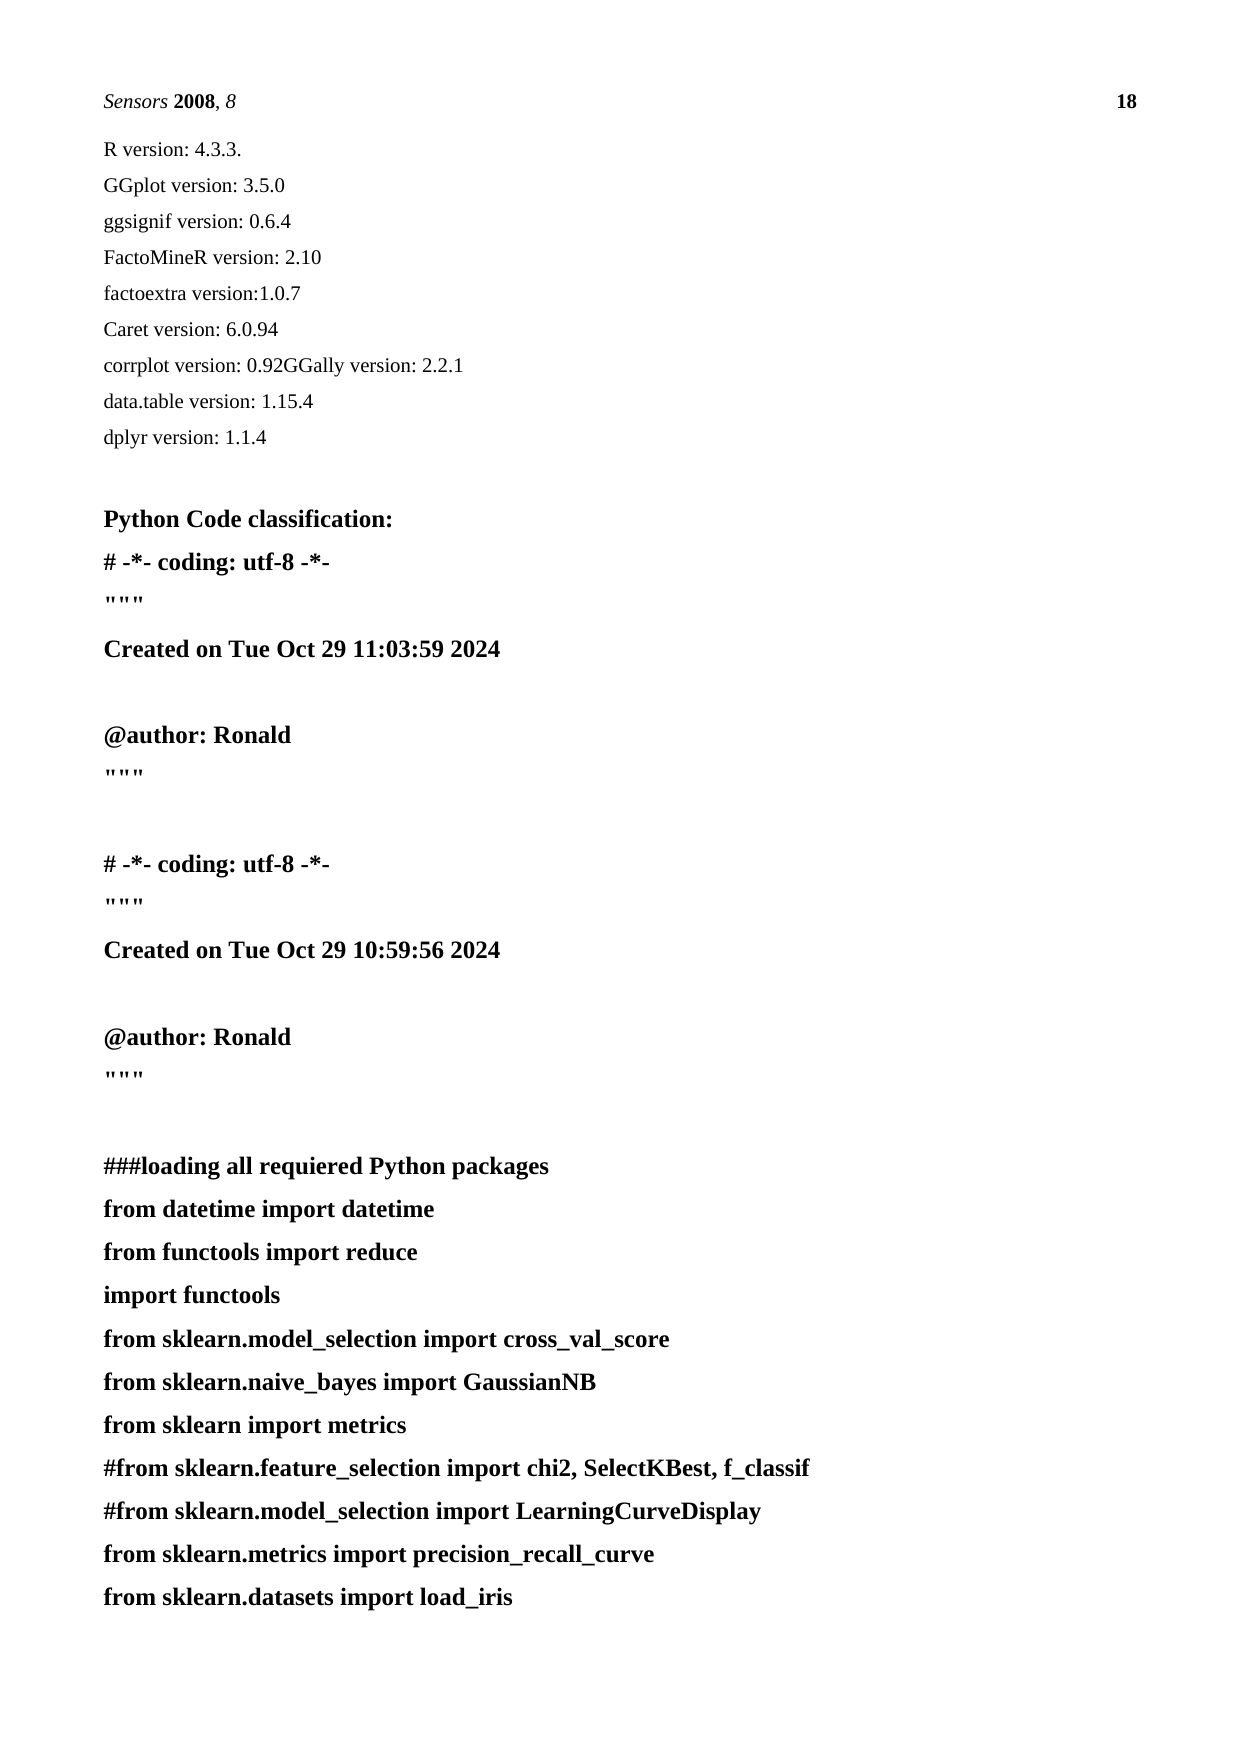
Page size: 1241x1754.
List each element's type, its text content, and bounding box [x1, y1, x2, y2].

text GGplot version: 3.5.0 [103, 173, 1137, 197]
text #from sklearn.feature_selection import chi2, SelectKBest, f_classif [103, 1453, 1137, 1482]
text """ [103, 892, 1137, 921]
text @author: Ronald [103, 1022, 1137, 1051]
text R version: 4.3.3. [103, 137, 1137, 161]
text """ [103, 763, 1137, 792]
text import functools [103, 1281, 1137, 1309]
text ###loading all requiered Python packages [103, 1151, 1137, 1180]
text @author: Ronald [103, 720, 1137, 749]
text from sklearn.model_selection import cross_val_score [103, 1324, 1137, 1352]
text corrplot version: 0.92GGally version: 2.2.1 [103, 353, 1137, 377]
text Caret version: 6.0.94 [103, 317, 1137, 341]
text ggsignif version: 0.6.4 [103, 209, 1137, 233]
text Python Code classification: [103, 504, 1137, 533]
text from sklearn.naive_bayes import GaussianNB [103, 1367, 1137, 1396]
text data.table version: 1.15.4 [103, 389, 1137, 413]
text #from sklearn.model_selection import LearningCurveDisplay [103, 1496, 1137, 1525]
text # -*- coding: utf-8 -*- [103, 849, 1137, 878]
text FactoMineR version: 2.10 [103, 245, 1137, 269]
text factoextra version:1.0.7 [103, 281, 1137, 305]
text Created on Tue Oct 29 10:59:56 2024 [103, 936, 1137, 964]
text # -*- coding: utf-8 -*- [103, 547, 1137, 576]
text from functools import reduce [103, 1237, 1137, 1266]
text """ [103, 1065, 1137, 1094]
text """ [103, 591, 1137, 619]
text from datetime import datetime [103, 1194, 1137, 1223]
text dplyr version: 1.1.4 [103, 425, 1137, 449]
text Created on Tue Oct 29 11:03:59 2024 [103, 634, 1137, 662]
text from sklearn import metrics [103, 1410, 1137, 1439]
text from sklearn.metrics import precision_recall_curve [103, 1539, 1137, 1568]
text from sklearn.datasets import load_iris [103, 1582, 1137, 1611]
